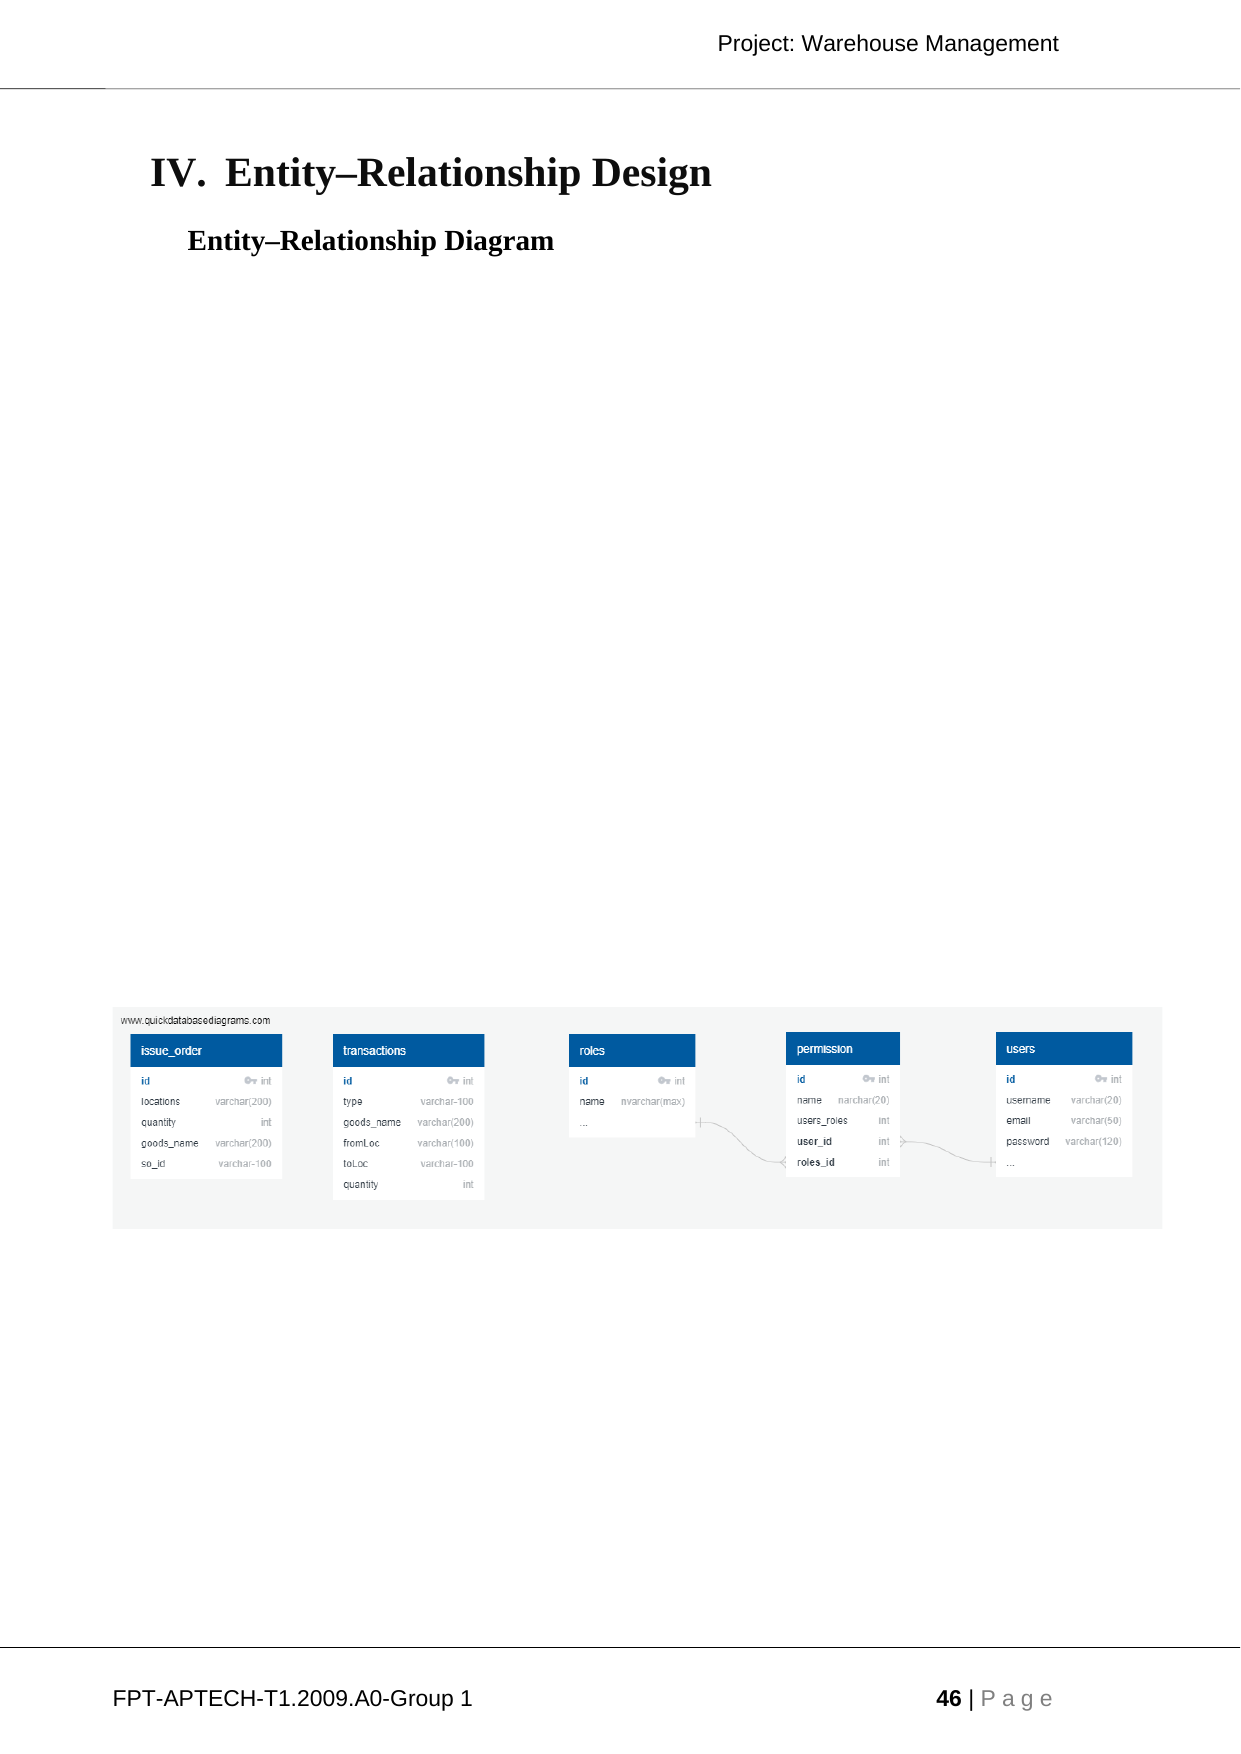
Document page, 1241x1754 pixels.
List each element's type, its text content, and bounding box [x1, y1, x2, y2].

picture [112, 1007, 1163, 1229]
list Entity–Relationship Design [150, 147, 1162, 195]
text Entity–Relationship Diagram [187, 223, 1162, 256]
